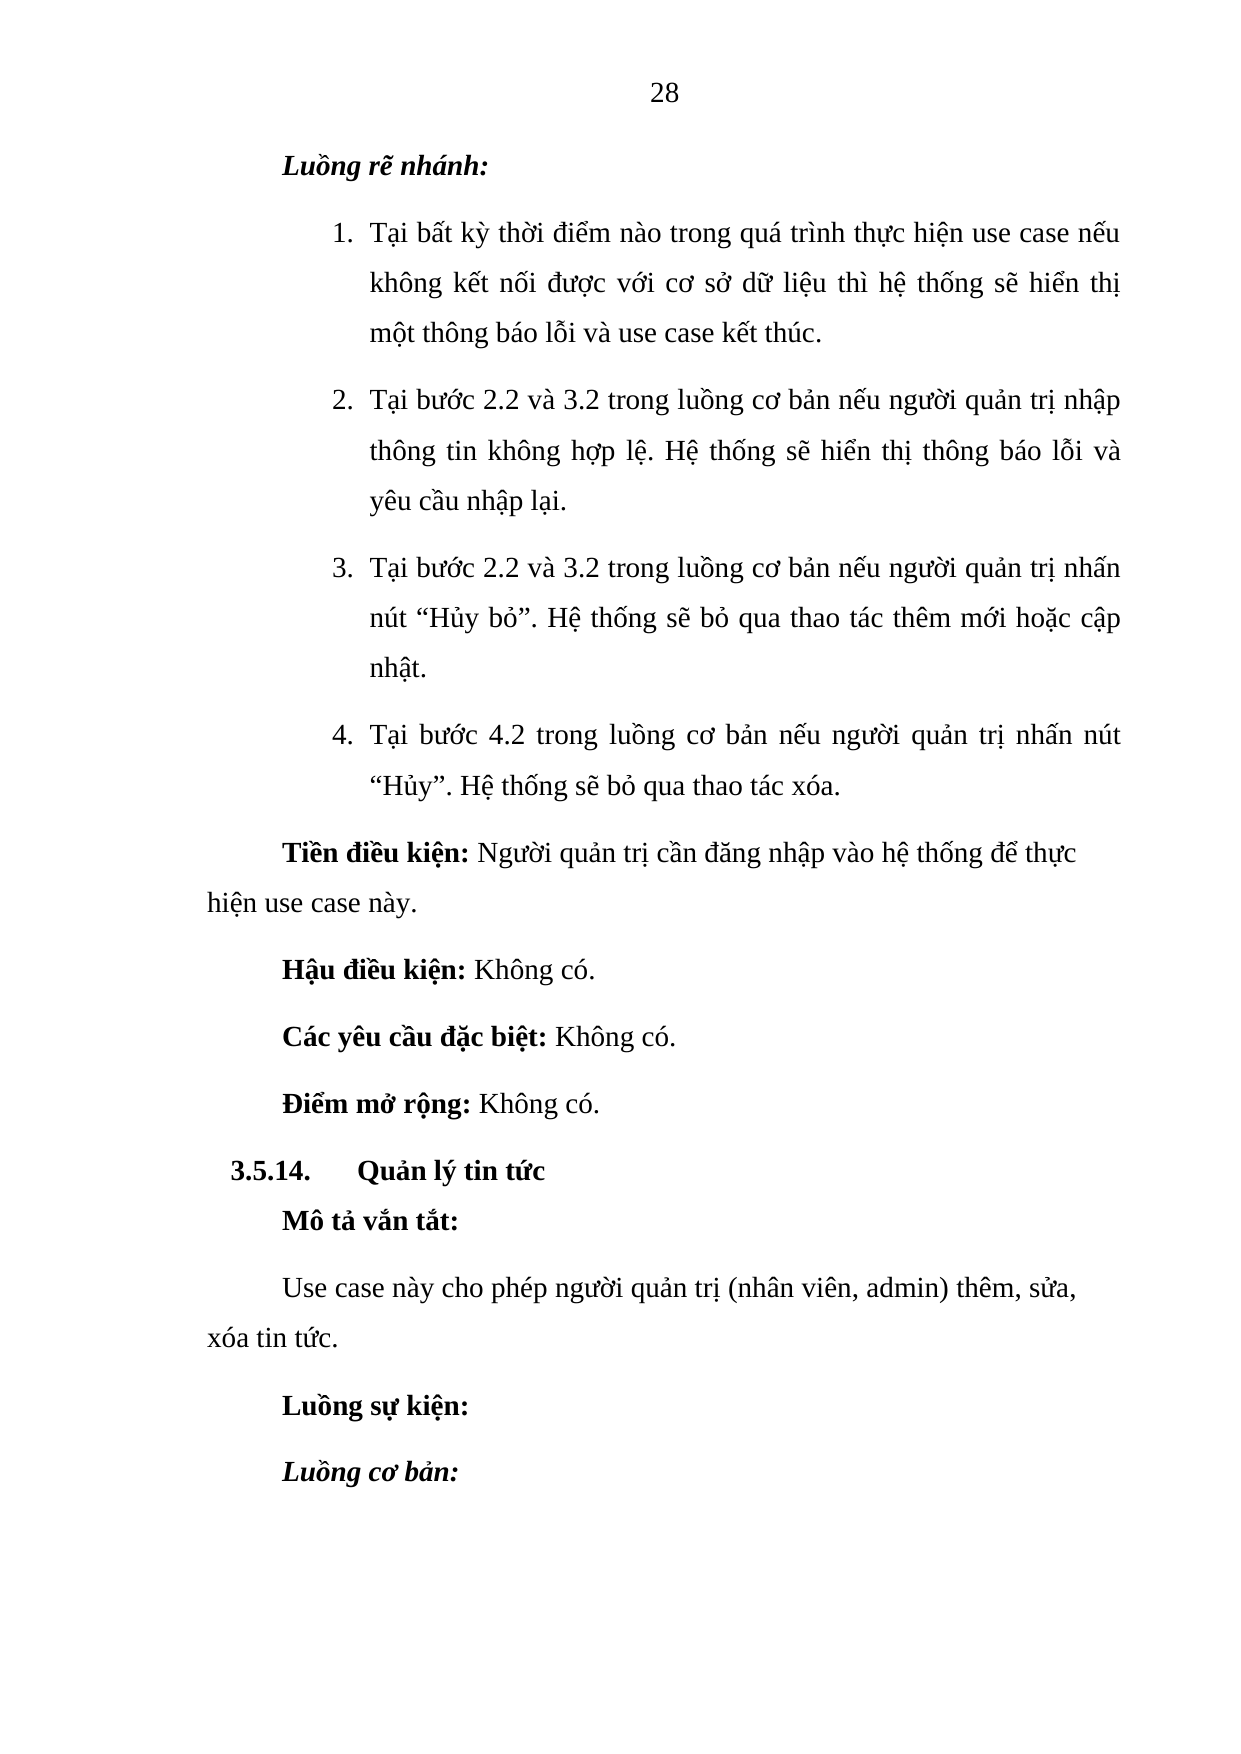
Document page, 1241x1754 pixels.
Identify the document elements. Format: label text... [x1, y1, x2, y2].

list Tại bước 2.2 và 3.2 trong luồng cơ bản nếu người quản trị nhấn nút “Hủy bỏ”. Hệ thống sẽ bỏ qua thao tác thêm mới hoặc cập nhật. [332, 550, 1122, 684]
list Tại bước 2.2 và 3.2 trong luồng cơ bản nếu người quản trị nhập thông tin không hợp lệ. Hệ thống sẽ hiển thị thông báo lỗi và yêu cầu nhập lại. [332, 382, 1122, 516]
list Tại bất kỳ thời điểm nào trong quá trình thực hiện use case nếu không kết nối được với cơ sở dữ liệu thì hệ thống sẽ hiển thị một thông báo lỗi và use case kết thúc. [332, 215, 1122, 349]
text Use case này cho phép người quản trị (nhân viên, admin) thêm, sửa, xóa tin tức. [207, 1270, 1122, 1354]
text Mô tả vắn tắt: [207, 1203, 1122, 1237]
text Tiền điều kiện: Người quản trị cần đăng nhập vào hệ thống để thực hiện use case này. [207, 835, 1122, 919]
text Luồng cơ bản: [207, 1454, 1122, 1488]
text Điểm mở rộng: Không có. [207, 1086, 1122, 1119]
text Luồng sự kiện: [207, 1388, 1122, 1421]
text Hậu điều kiện: Không có. [207, 952, 1122, 986]
text Các yêu cầu đặc biệt: Không có. [207, 1019, 1122, 1053]
list Tại bước 4.2 trong luồng cơ bản nếu người quản trị nhấn nút “Hủy”. Hệ thống sẽ bỏ qua thao tác xóa. [332, 717, 1122, 801]
subtitle Quản lý tin tức [207, 1153, 1122, 1187]
text Luồng rẽ nhánh: [207, 148, 1122, 181]
